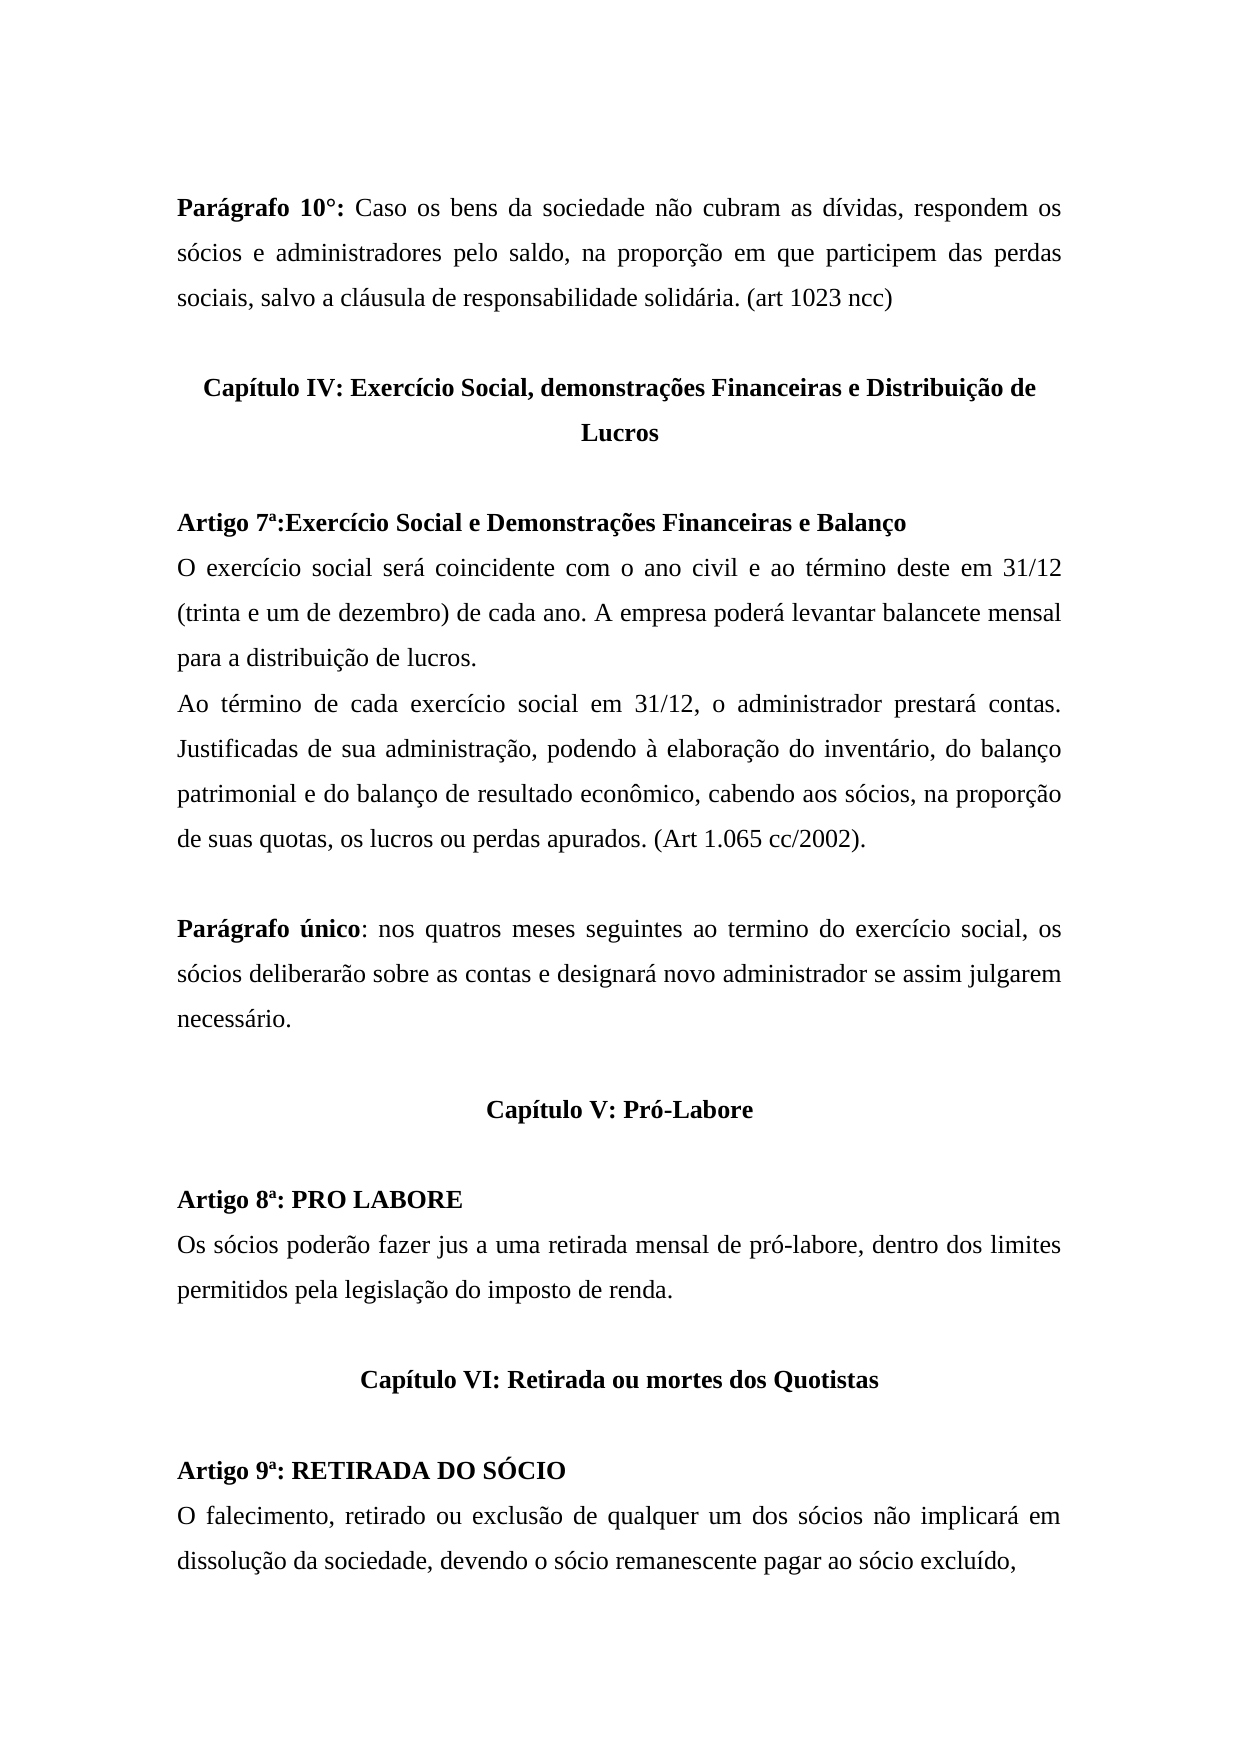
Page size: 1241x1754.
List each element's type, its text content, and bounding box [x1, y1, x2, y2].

text Os sócios poderão fazer jus a uma retirada mensal de pró-labore, dentro dos limites permitidos pela legislação do imposto de renda. [177, 1229, 1063, 1304]
text Ao término de cada exercício social em 31/12, o administrador prestará contas. Justificadas de sua administração, podendo à elaboração do inventário, do balanço patrimonial e do balanço de resultado econômico, cabendo aos sócios, na proporção de suas quotas, os lucros ou perdas apurados. (Art 1.065 cc/2002). [177, 688, 1063, 853]
subtitle Capítulo VI: Retirada ou mortes dos Quotistas [360, 1364, 1073, 1394]
text Parágrafo único: nos quatros meses seguintes ao termino do exercício social, os sócios deliberarão sobre as contas e designará novo administrador se assim julgarem necessário. [177, 913, 1063, 1033]
text Artigo 9ª: RETIRADA DO SÓCIO [177, 1455, 1073, 1485]
text Parágrafo 10°: Caso os bens da sociedade não cubram as dívidas, respondem os sócios e administradores pelo saldo, na proporção em que participem das perdas sociais, salvo a cláusula de responsabilidade solidária. (art 1023 ncc) [177, 192, 1063, 312]
text O falecimento, retirado ou exclusão de qualquer um dos sócios não implicará em dissolução da sociedade, devendo o sócio remanescente pagar ao sócio excluído, [177, 1500, 1063, 1575]
subtitle Capítulo V: Pró-Labore [202, 1094, 1037, 1124]
text Artigo 7ª:Exercício Social e Demonstrações Financeiras e Balanço [177, 507, 1073, 537]
subtitle Capítulo IV: Exercício Social, demonstrações Financeiras e Distribuição de Lucros [202, 372, 1037, 447]
text O exercício social será coincidente com o ano civil e ao término deste em 31/12 (trinta e um de dezembro) de cada ano. A empresa poderá levantar balancete mensal para a distribuição de lucros. [177, 552, 1063, 672]
text Artigo 8ª: PRO LABORE [177, 1184, 1073, 1214]
